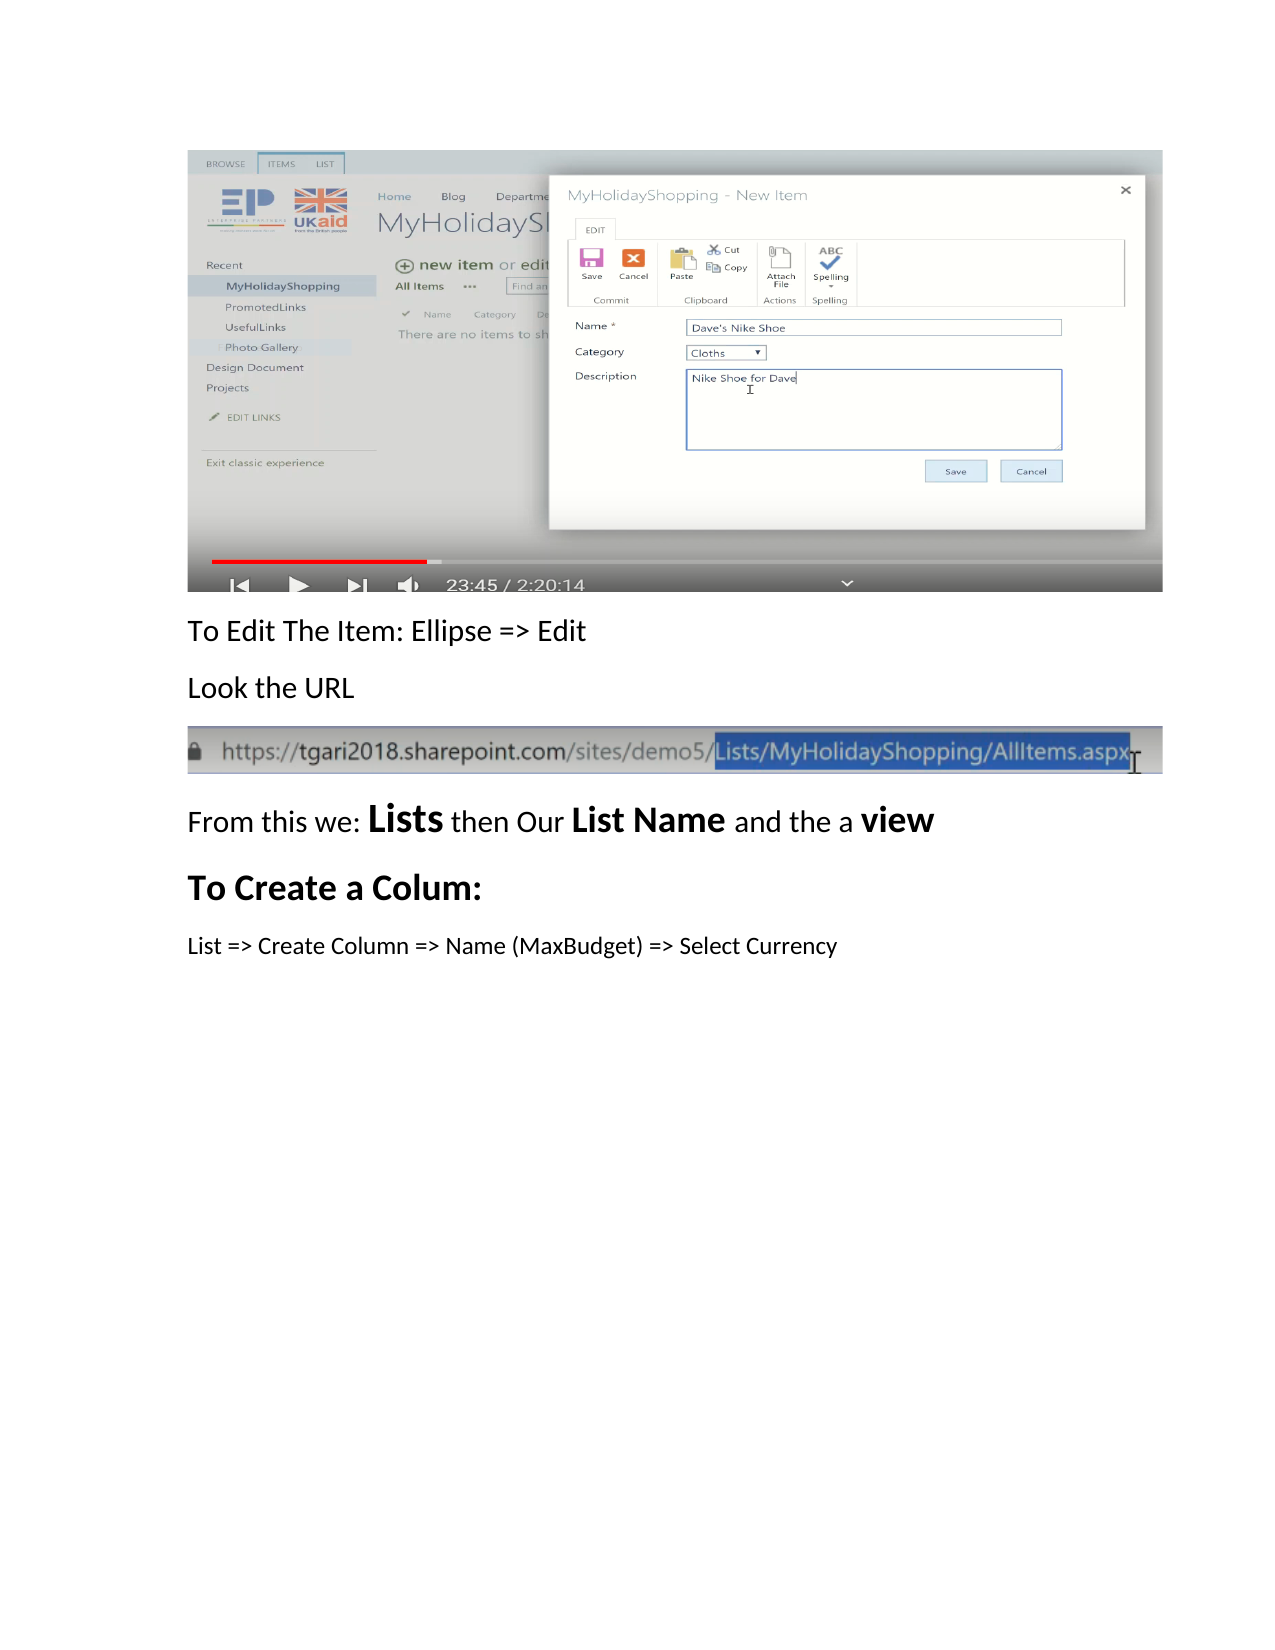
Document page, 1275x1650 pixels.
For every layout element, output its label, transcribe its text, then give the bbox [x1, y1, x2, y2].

text List => Create Column => Name (MaxBudget) => Select Currency [187, 930, 1125, 961]
text From this we: Lists then Our List Name and the a view [187, 792, 1125, 843]
picture [187, 726, 1163, 774]
text Look the URL [187, 668, 1125, 707]
text To Edit The Item: Ellipse => Edit [187, 611, 1125, 649]
text To Create a Colum: [187, 864, 1125, 910]
picture [187, 150, 1163, 592]
